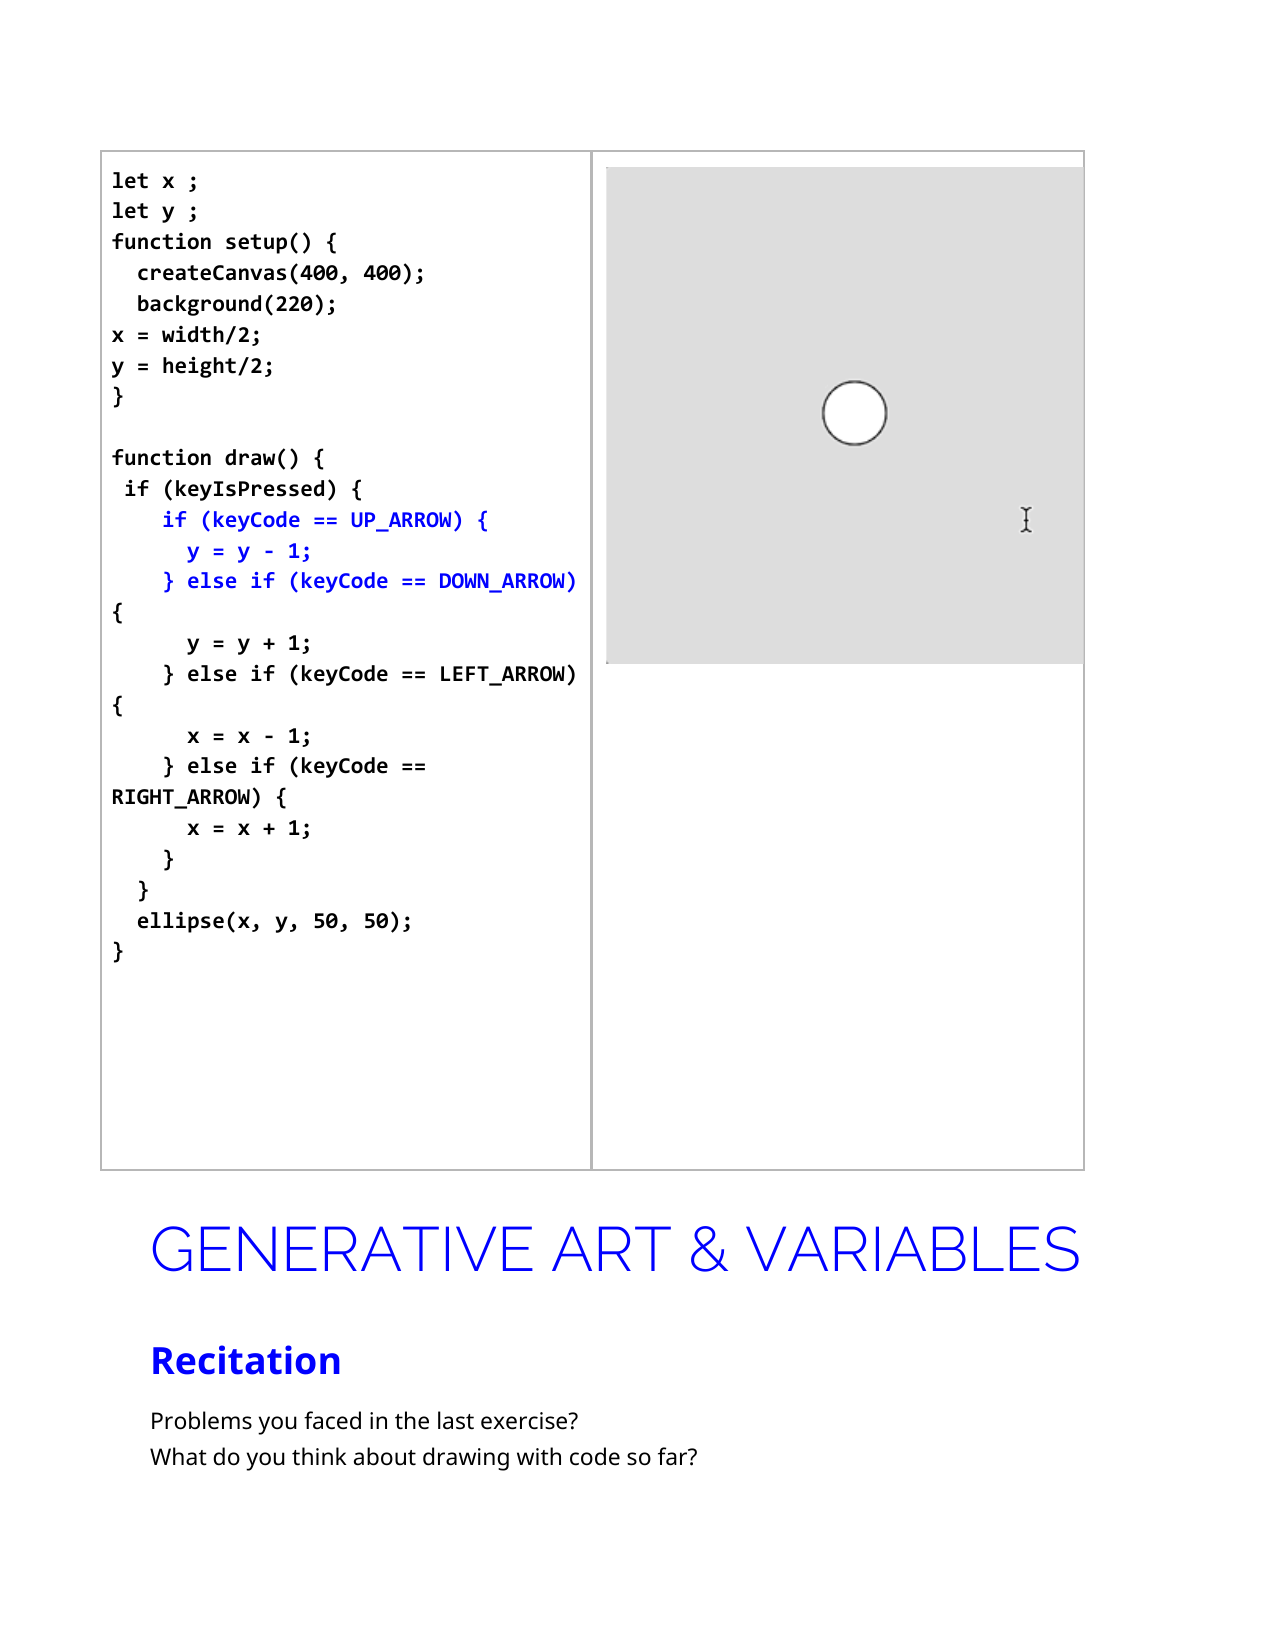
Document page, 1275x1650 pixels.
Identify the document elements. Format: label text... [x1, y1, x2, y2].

text What do you think about drawing with code so far? [150, 1441, 1125, 1472]
table_header let x ; let y ; function setup() { createCanvas(400, 400); background(220); x = width/2; y = height/2; } function draw() { if (keyIsPressed) { if (keyCode == UP_ARROW) { y = y - 1; } else if (keyCode == DOWN_ARROW) { y = y + 1; } else if (keyCode == LEFT_ARROW) { x = x - 1; } else if (keyCode == RIGHT_ARROW) { x = x + 1; } } ellipse(x, y, 50, 50); } [102, 152, 590, 1169]
subtitle Recitation [150, 1334, 1125, 1385]
text Problems you faced in the last exercise? [150, 1405, 1125, 1437]
table_header [593, 152, 1083, 1169]
subtitle GENERATIVE ART & VARIABLES [150, 1212, 1125, 1286]
picture [606, 167, 1084, 664]
